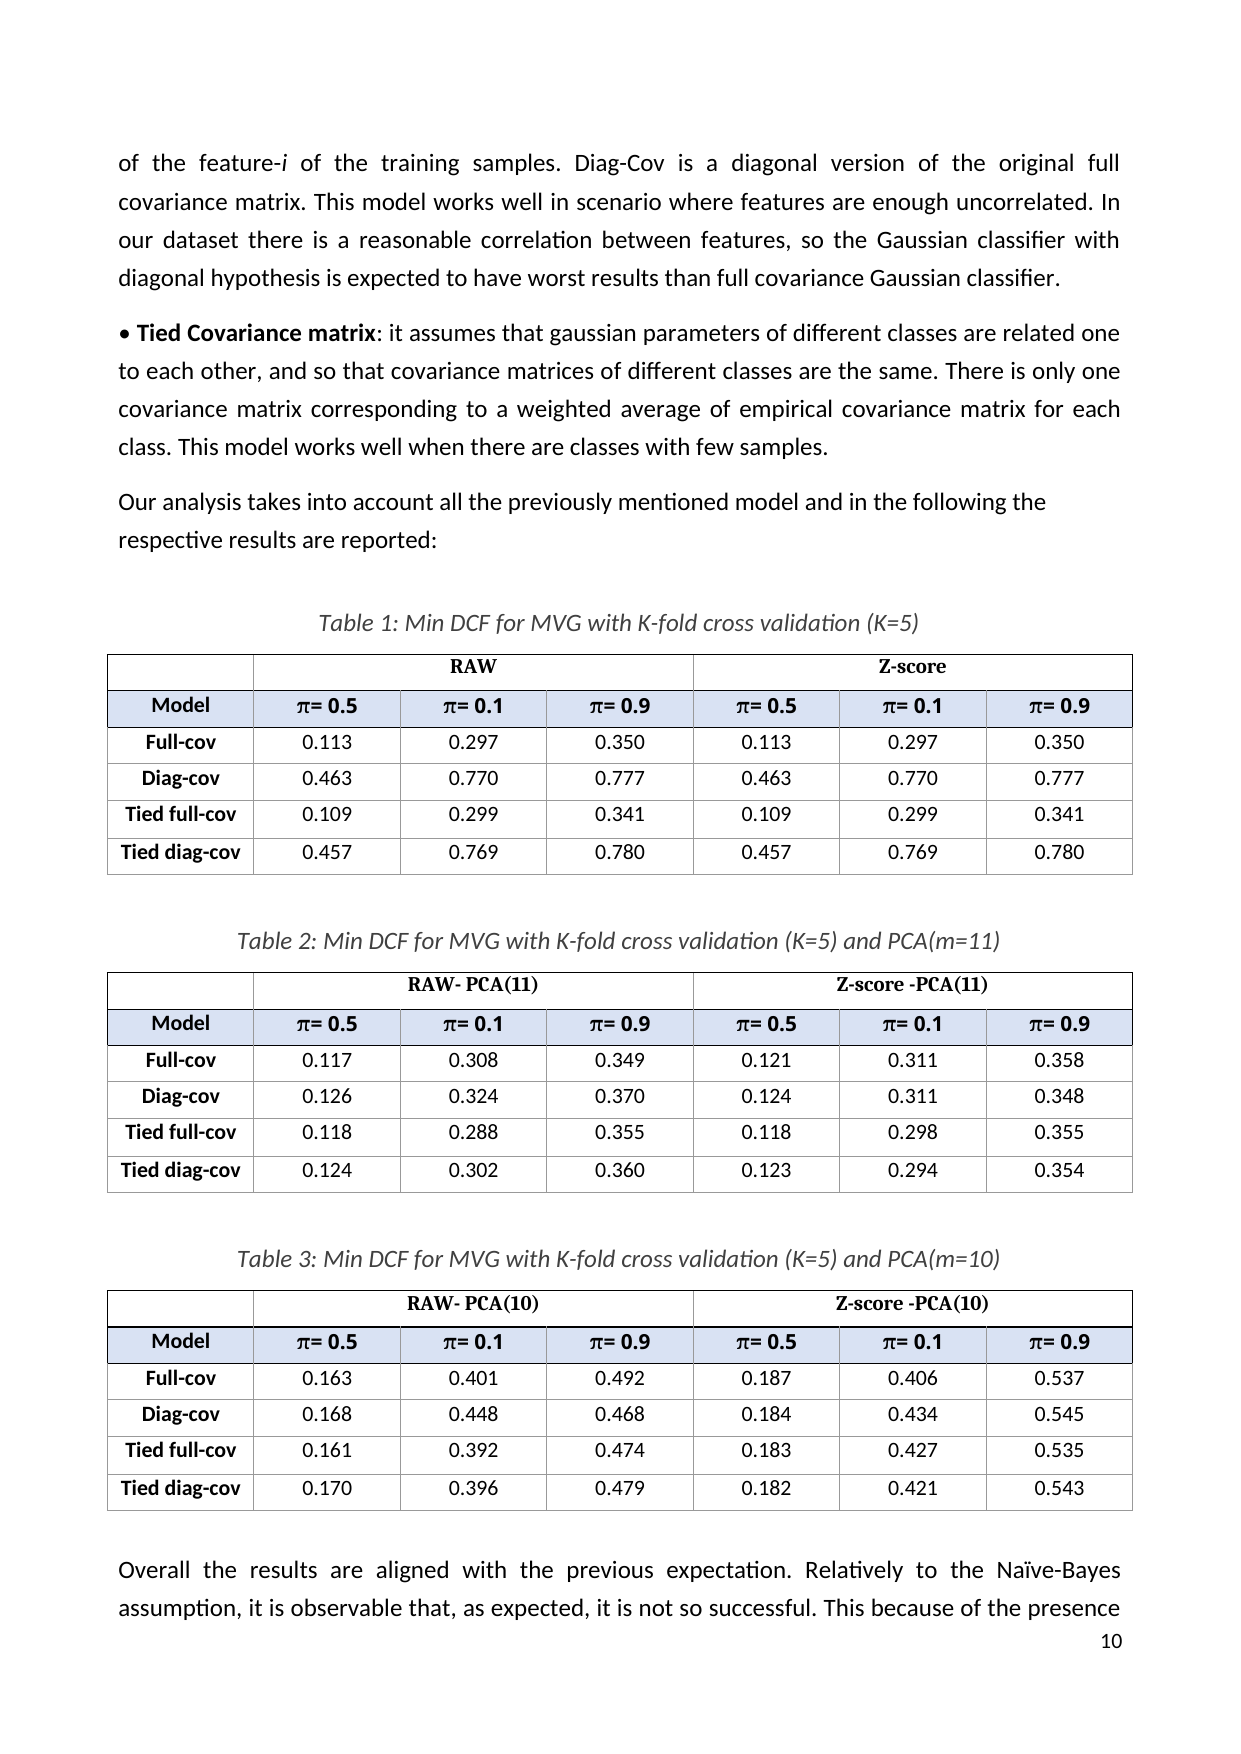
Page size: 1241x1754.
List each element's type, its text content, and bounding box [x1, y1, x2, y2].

table_cell 0.348 [987, 1082, 1132, 1117]
table_cell 0.126 [254, 1082, 400, 1117]
table_cell 0.392 [401, 1437, 546, 1473]
table_cell 0.324 [401, 1082, 546, 1117]
table_cell 0.109 [254, 801, 400, 837]
table_cell 0.297 [401, 728, 546, 763]
table_cell 0.182 [694, 1475, 839, 1510]
table_cell 0.341 [987, 801, 1132, 837]
table_cell 0.457 [254, 839, 400, 874]
table_cell 0.109 [694, 801, 839, 837]
text • Tied Covariance matrix: it assumes that gaussian parameters of different classes are related one to each other, and so that covariance matrices of different classes are the same. There is only one covariance matrix corresponding to a weighted average of empirical covariance matrix for each class. This model works well when there are classes with few samples. [118, 317, 1122, 462]
table_cell Tied diag-cov [108, 1157, 253, 1192]
table_cell 0.769 [840, 839, 986, 874]
table_cell Tied diag-cov [108, 839, 253, 874]
table_cell 0.457 [694, 839, 839, 874]
table_cell 0.360 [547, 1157, 693, 1192]
table_cell Model [108, 1328, 253, 1363]
table_header Z-score -PCA(11) [694, 973, 1132, 1008]
table_cell π= 0.9 [987, 691, 1132, 727]
table_cell 0.308 [401, 1046, 546, 1081]
table_cell π= 0.5 [254, 1328, 400, 1363]
table_cell 0.355 [987, 1119, 1132, 1156]
table_cell 0.113 [254, 728, 400, 763]
table_cell 0.184 [694, 1400, 839, 1436]
table_cell 0.358 [987, 1046, 1132, 1081]
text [118, 1554, 1122, 1623]
table_cell 0.168 [254, 1400, 400, 1436]
table_cell 0.288 [401, 1119, 546, 1156]
table_cell 0.349 [547, 1046, 693, 1081]
table_cell Diag-cov [108, 764, 253, 799]
table_cell Diag-cov [108, 1082, 253, 1117]
table_cell 0.406 [840, 1364, 986, 1399]
table_cell 0.537 [987, 1364, 1132, 1399]
table_cell 0.777 [987, 764, 1132, 799]
table_cell π= 0.9 [987, 1328, 1132, 1363]
table_header RAW [254, 655, 693, 690]
table_cell 0.474 [547, 1437, 693, 1473]
table_cell Tied full-cov [108, 1437, 253, 1473]
text Table 3: Min DCF for MVG with K-fold cross validation (K=5) and PCA(m=10) [118, 1243, 1122, 1273]
table_cell Model [108, 691, 253, 727]
table_cell 0.161 [254, 1437, 400, 1473]
table_cell 0.183 [694, 1437, 839, 1473]
table_cell π= 0.5 [694, 1010, 839, 1045]
table_cell 0.468 [547, 1400, 693, 1436]
table_cell 0.355 [547, 1119, 693, 1156]
table_cell π= 0.5 [694, 1328, 839, 1363]
table_header [108, 1291, 253, 1326]
table_cell π= 0.5 [694, 691, 839, 727]
table_cell Model [108, 1010, 253, 1045]
table_cell π= 0.1 [401, 1328, 546, 1363]
table_cell Tied full-cov [108, 801, 253, 837]
table_header [108, 973, 253, 1008]
table_cell 0.479 [547, 1475, 693, 1510]
table_cell 0.543 [987, 1475, 1132, 1510]
table_cell 0.780 [987, 839, 1132, 874]
table_cell 0.492 [547, 1364, 693, 1399]
table_cell 0.434 [840, 1400, 986, 1436]
table_cell 0.535 [987, 1437, 1132, 1473]
table_cell 0.118 [694, 1119, 839, 1156]
table_cell 0.421 [840, 1475, 986, 1510]
table_cell 0.294 [840, 1157, 986, 1192]
table_cell Tied full-cov [108, 1119, 253, 1156]
table_cell 0.311 [840, 1082, 986, 1117]
table_cell 0.163 [254, 1364, 400, 1399]
text Table 1: Min DCF for MVG with K-fold cross validation (K=5) [118, 607, 1122, 637]
table_cell 0.170 [254, 1475, 400, 1510]
table_cell 0.396 [401, 1475, 546, 1510]
table_cell 0.777 [547, 764, 693, 799]
table_cell 0.123 [694, 1157, 839, 1192]
table_cell π= 0.1 [401, 1010, 546, 1045]
table_header RAW- PCA(10) [254, 1291, 693, 1326]
table_cell π= 0.5 [254, 691, 400, 727]
text Table 2: Min DCF for MVG with K-fold cross validation (K=5) and PCA(m=11) [118, 925, 1122, 955]
table_header Z-score [694, 655, 1132, 690]
table_cell Full-cov [108, 1364, 253, 1399]
table_cell 0.121 [694, 1046, 839, 1081]
table_cell 0.545 [987, 1400, 1132, 1436]
table_cell π= 0.1 [840, 691, 986, 727]
table_cell π= 0.9 [547, 691, 693, 727]
table_cell 0.302 [401, 1157, 546, 1192]
table_cell 0.354 [987, 1157, 1132, 1192]
table_header Z-score -PCA(10) [694, 1291, 1132, 1326]
table_cell π= 0.9 [547, 1010, 693, 1045]
table_cell 0.187 [694, 1364, 839, 1399]
table_cell 0.341 [547, 801, 693, 837]
table_cell 0.299 [401, 801, 546, 837]
table_cell 0.370 [547, 1082, 693, 1117]
table_cell π= 0.1 [840, 1328, 986, 1363]
table_cell 0.780 [547, 839, 693, 874]
table_cell 0.297 [840, 728, 986, 763]
table_cell 0.350 [987, 728, 1132, 763]
table_cell 0.113 [694, 728, 839, 763]
table_header [108, 655, 253, 690]
table_cell 0.350 [547, 728, 693, 763]
table_cell π= 0.1 [401, 691, 546, 727]
table_cell π= 0.5 [254, 1010, 400, 1045]
table_cell 0.427 [840, 1437, 986, 1473]
table_cell 0.298 [840, 1119, 986, 1156]
table_cell π= 0.9 [987, 1010, 1132, 1045]
table_cell 0.463 [254, 764, 400, 799]
table_cell π= 0.9 [547, 1328, 693, 1363]
table_cell Full-cov [108, 1046, 253, 1081]
table_cell Tied diag-cov [108, 1475, 253, 1510]
table_cell 0.401 [401, 1364, 546, 1399]
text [118, 148, 1122, 292]
table_cell 0.124 [694, 1082, 839, 1117]
table_cell 0.117 [254, 1046, 400, 1081]
table_cell 0.769 [401, 839, 546, 874]
table_cell 0.311 [840, 1046, 986, 1081]
table_cell 0.770 [840, 764, 986, 799]
text Our analysis takes into account all the previously mentioned model and in the following the respective results are reported: [118, 486, 1122, 554]
table_cell 0.448 [401, 1400, 546, 1436]
table_cell 0.770 [401, 764, 546, 799]
table_cell 0.124 [254, 1157, 400, 1192]
table_cell 0.463 [694, 764, 839, 799]
table_cell 0.118 [254, 1119, 400, 1156]
table_cell Diag-cov [108, 1400, 253, 1436]
table_cell 0.299 [840, 801, 986, 837]
table_cell π= 0.1 [840, 1010, 986, 1045]
table_cell Full-cov [108, 728, 253, 763]
table_header RAW- PCA(11) [254, 973, 693, 1008]
